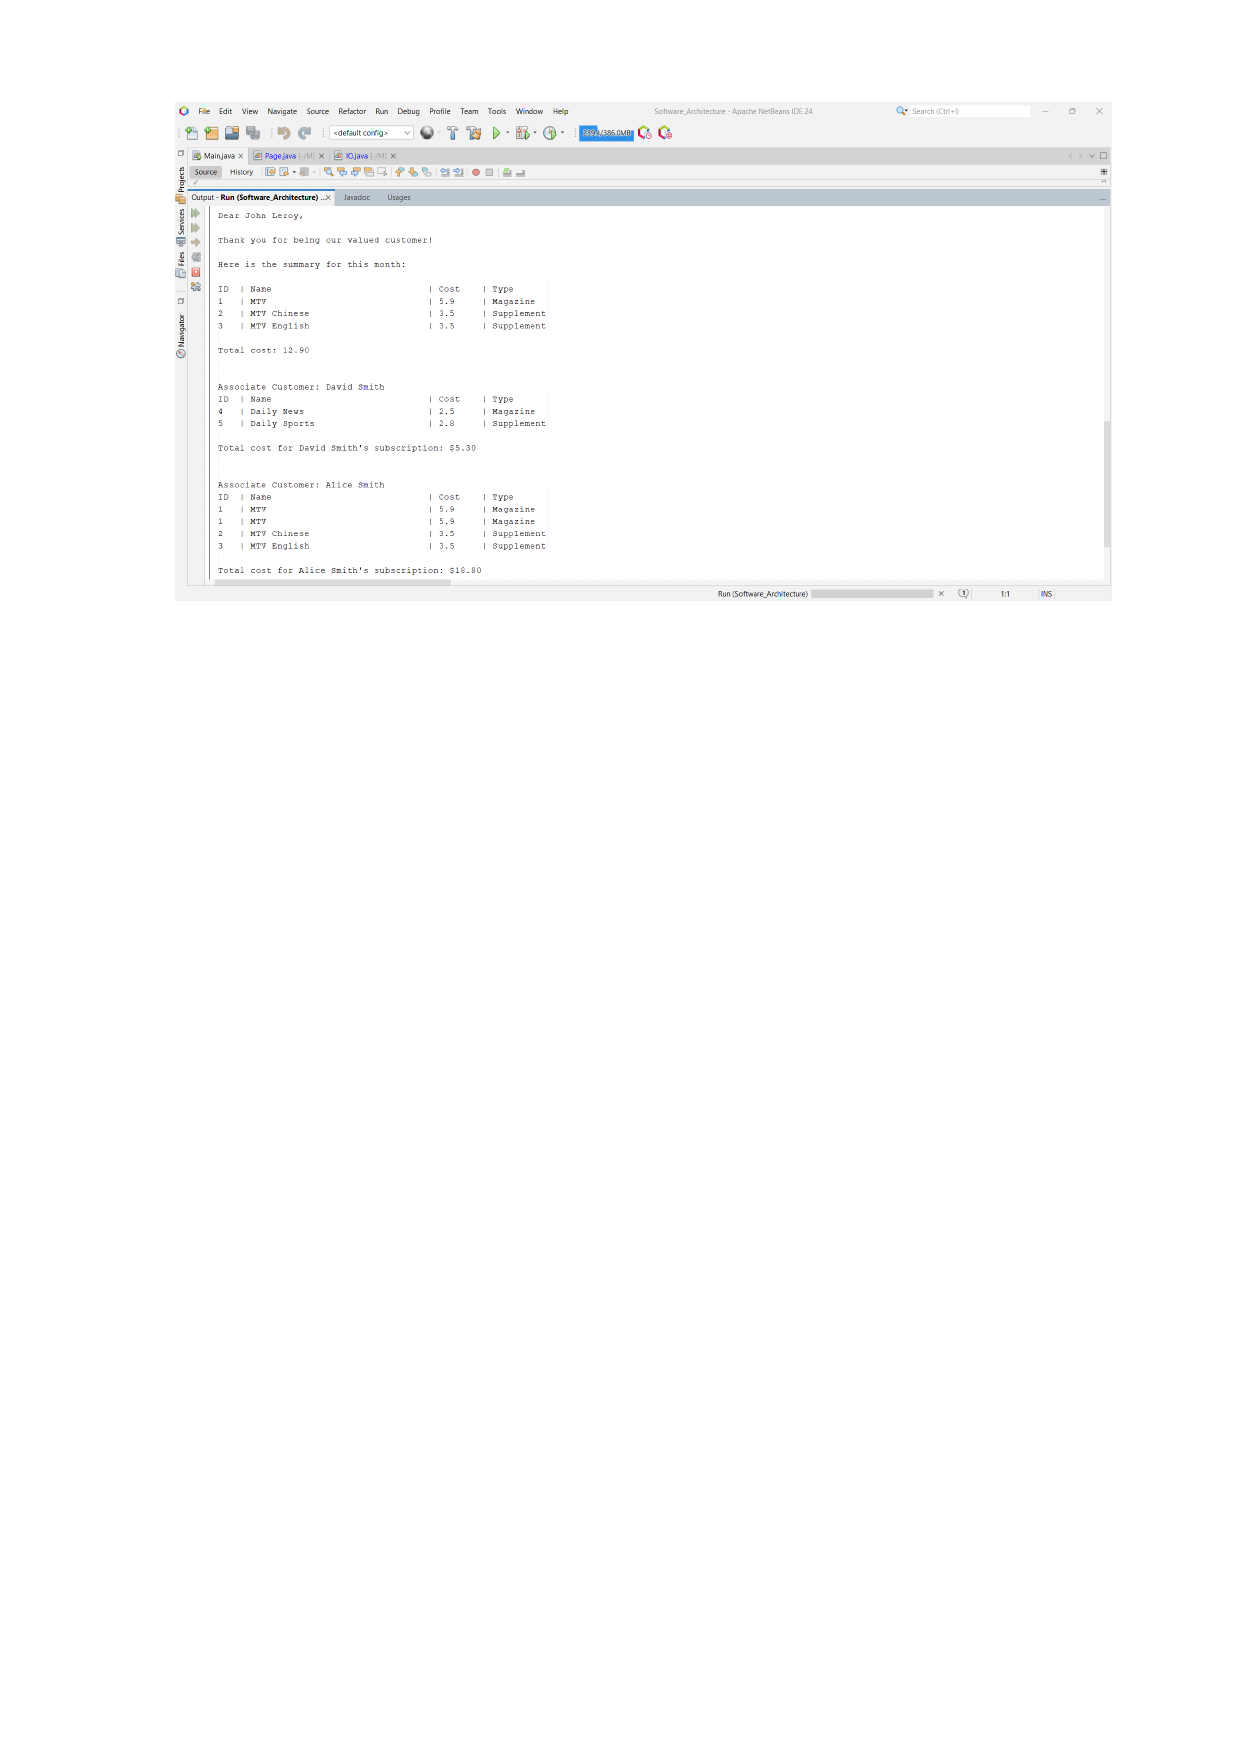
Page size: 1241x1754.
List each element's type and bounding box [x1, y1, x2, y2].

picture [174, 102, 1113, 601]
